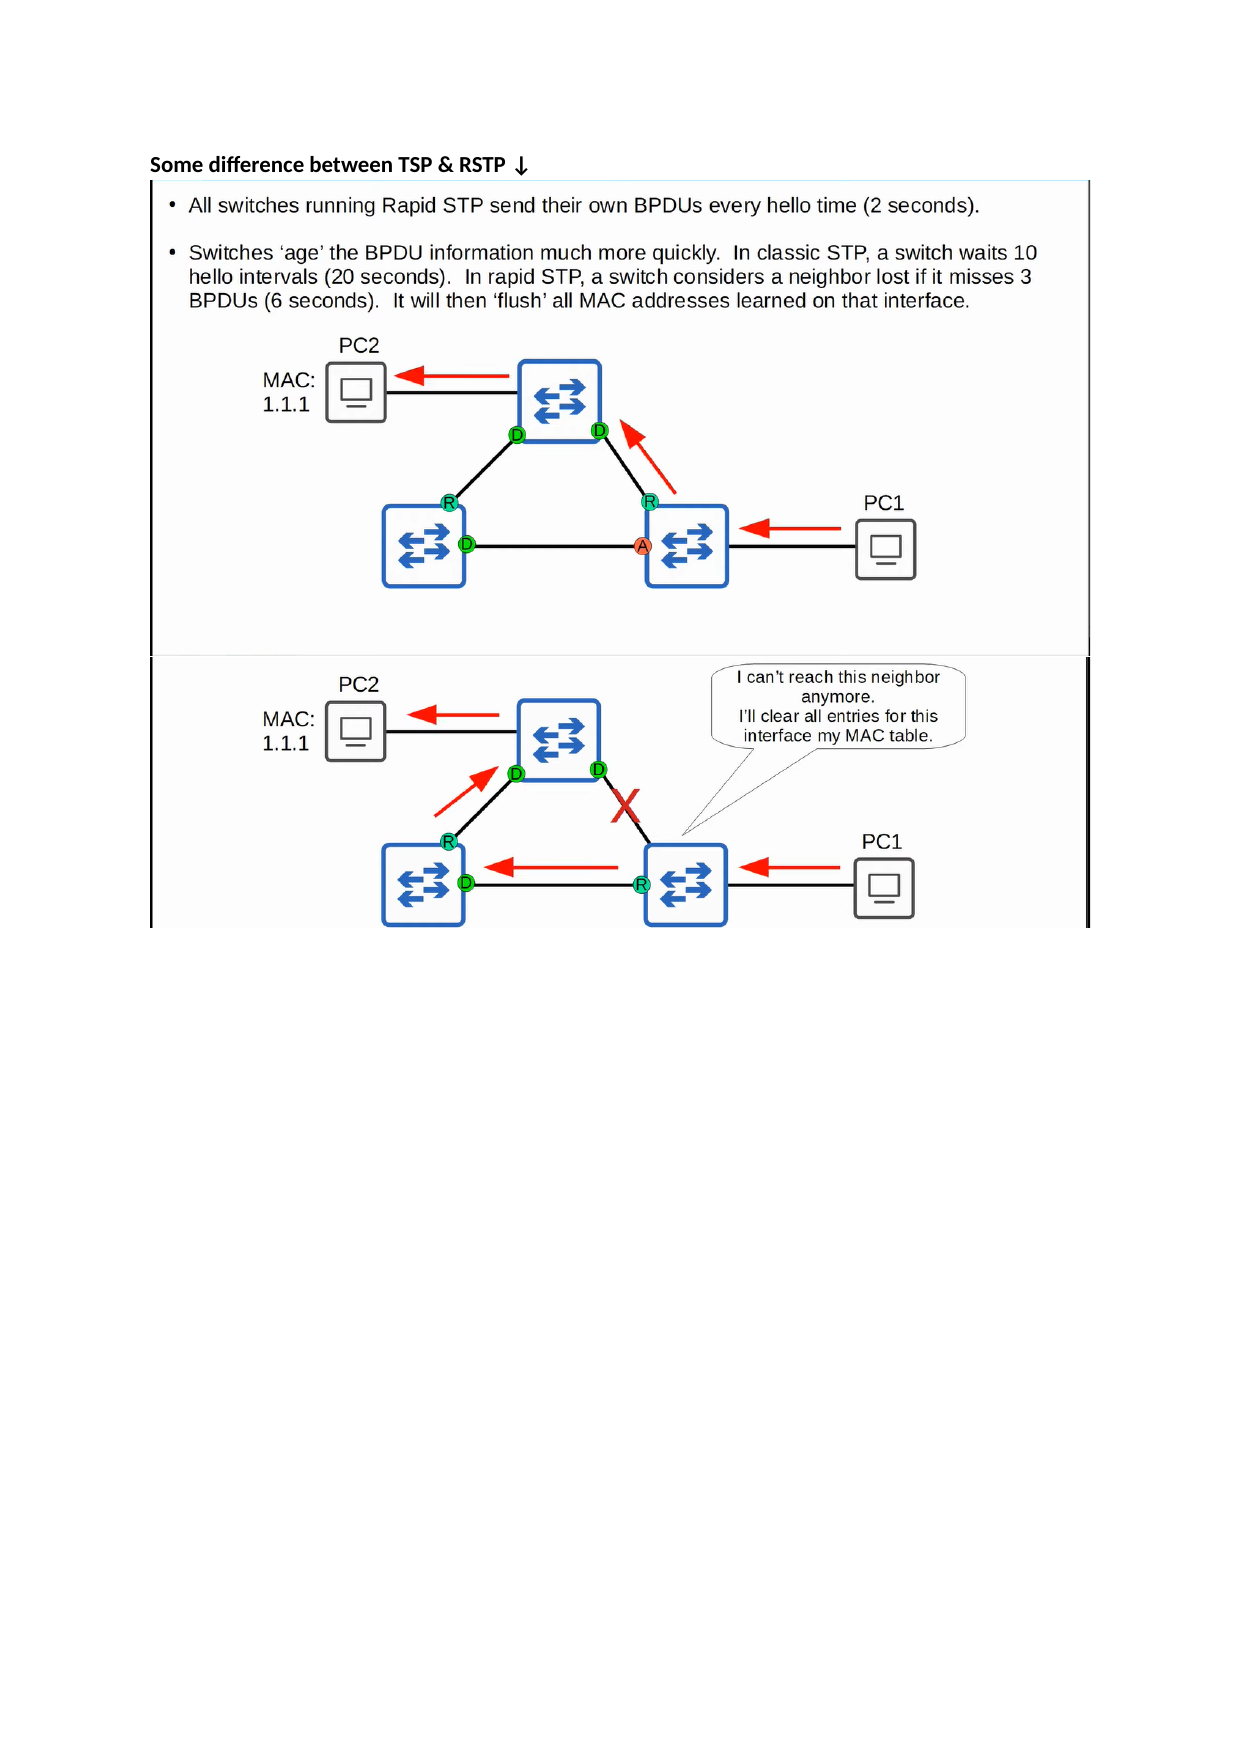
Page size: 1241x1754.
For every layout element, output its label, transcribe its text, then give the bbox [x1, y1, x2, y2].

picture [150, 657, 1091, 928]
picture [150, 180, 1091, 656]
text Some difference between TSP & RSTP ↓ [150, 150, 1090, 180]
